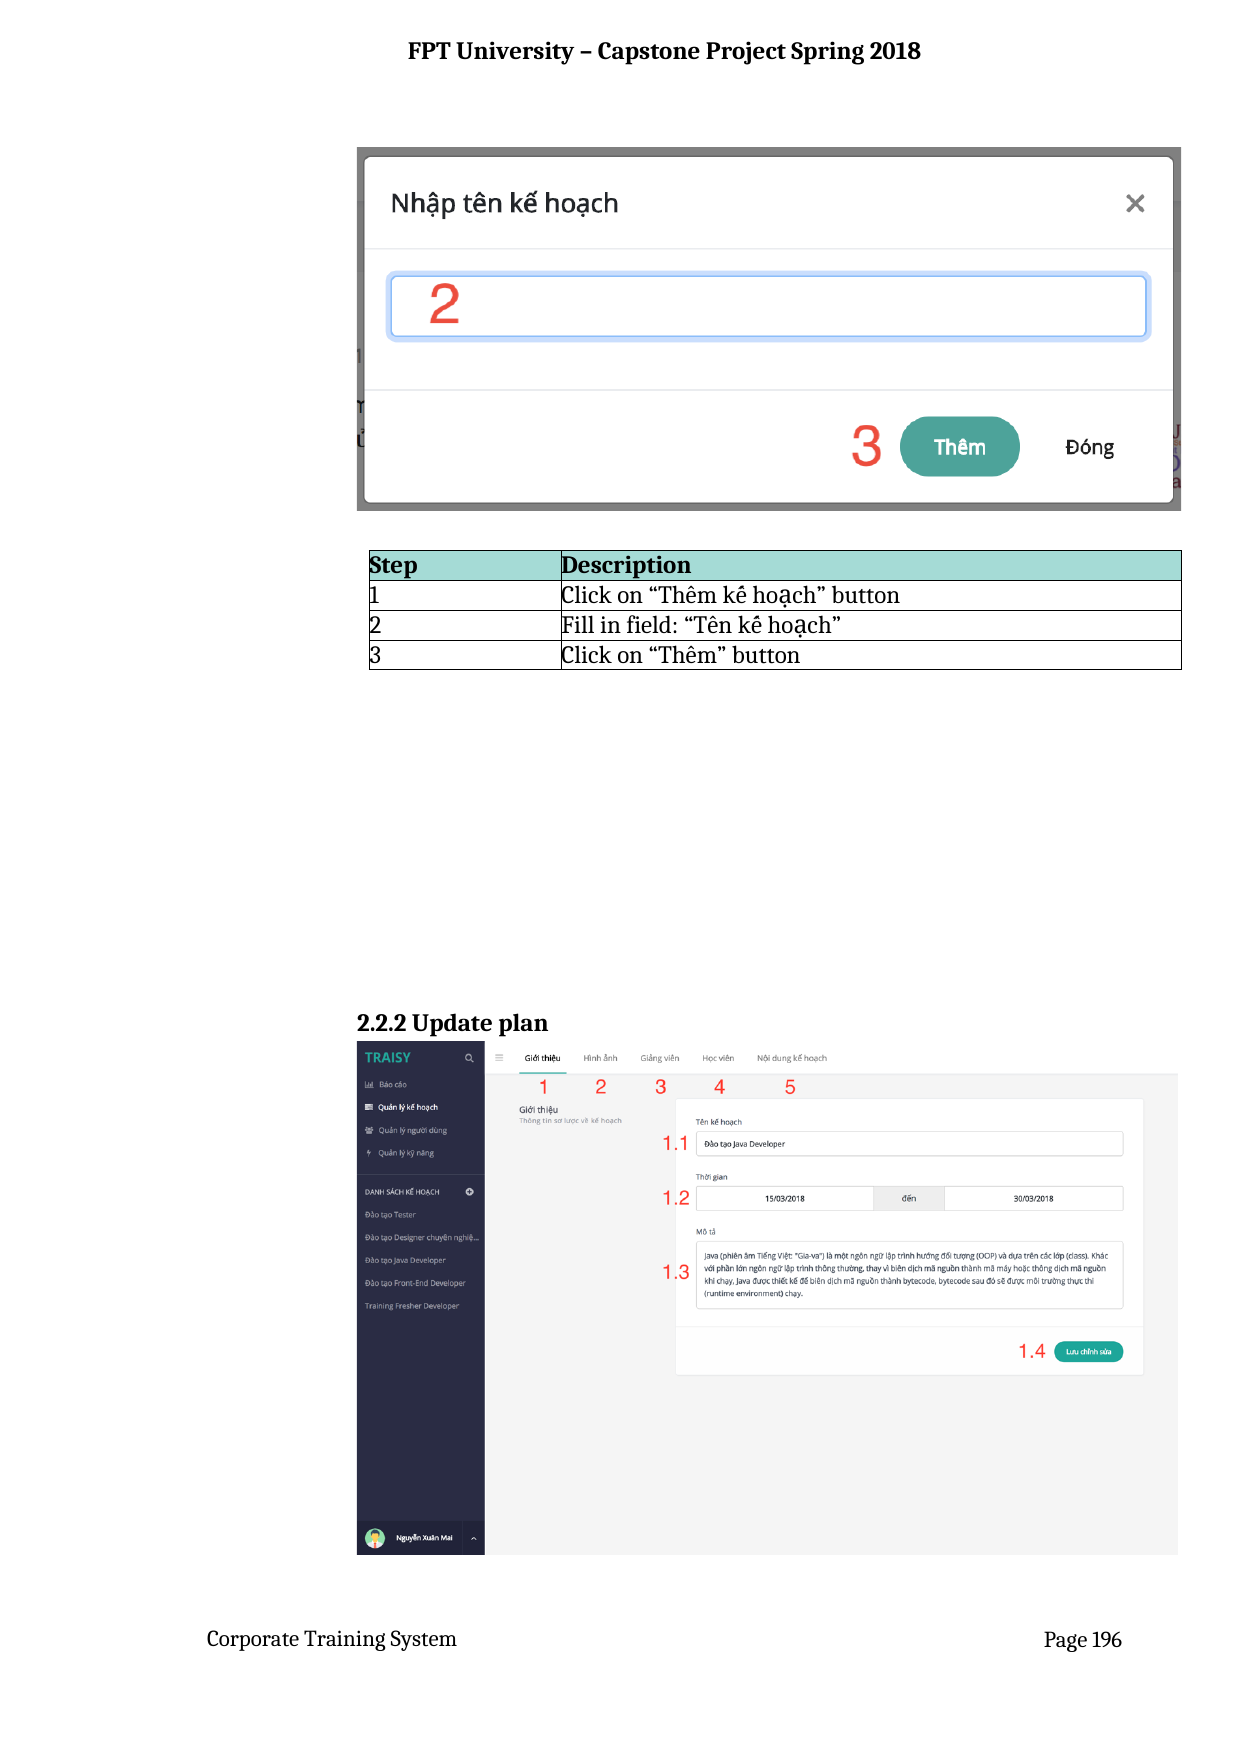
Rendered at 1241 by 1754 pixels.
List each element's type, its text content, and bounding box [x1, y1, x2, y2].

picture [356, 147, 1182, 511]
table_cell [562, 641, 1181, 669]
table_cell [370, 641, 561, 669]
subtitle 2.2.2 Update plan [357, 1009, 1124, 1038]
picture [356, 1041, 1178, 1555]
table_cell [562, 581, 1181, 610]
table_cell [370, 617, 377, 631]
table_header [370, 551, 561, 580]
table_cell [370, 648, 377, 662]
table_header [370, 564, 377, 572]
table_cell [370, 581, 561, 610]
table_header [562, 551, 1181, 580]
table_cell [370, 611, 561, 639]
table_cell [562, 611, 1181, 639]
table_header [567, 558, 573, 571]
